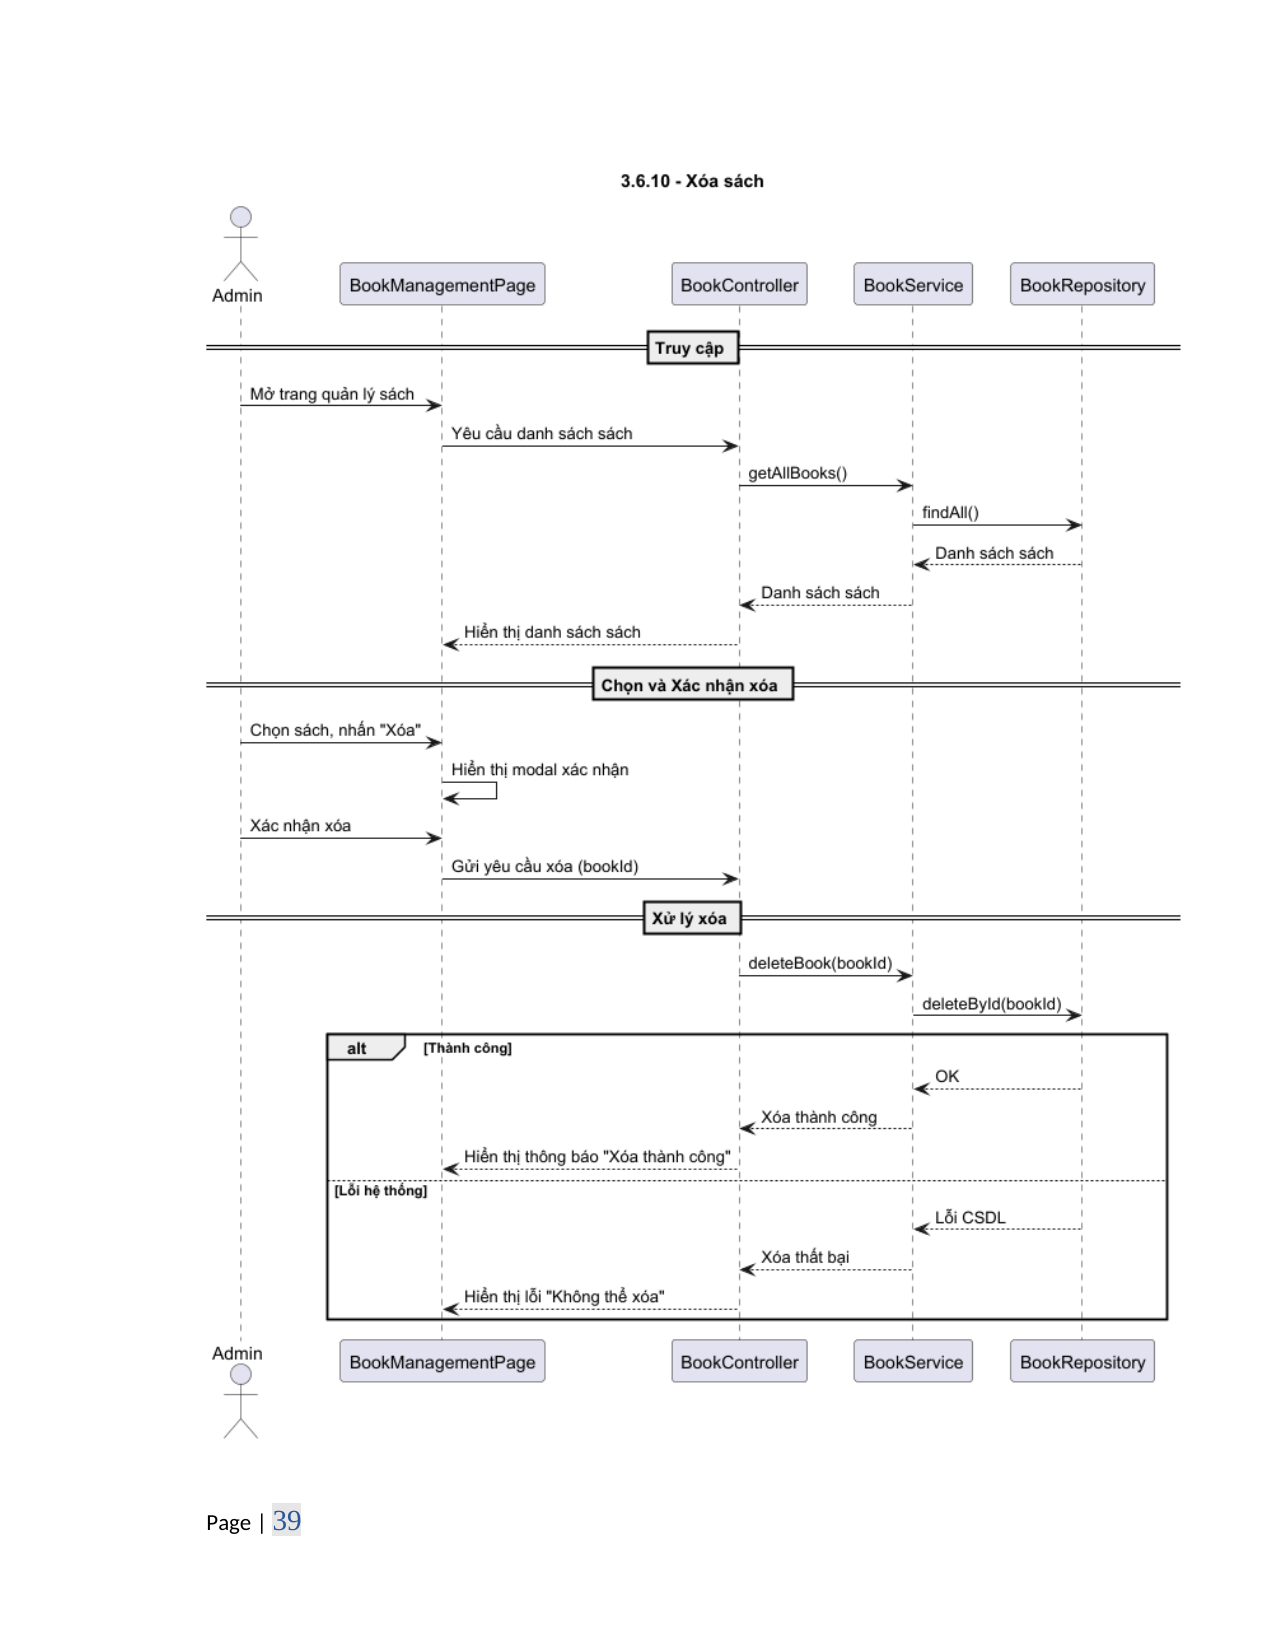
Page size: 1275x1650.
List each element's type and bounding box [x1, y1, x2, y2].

picture [206, 150, 1187, 1445]
